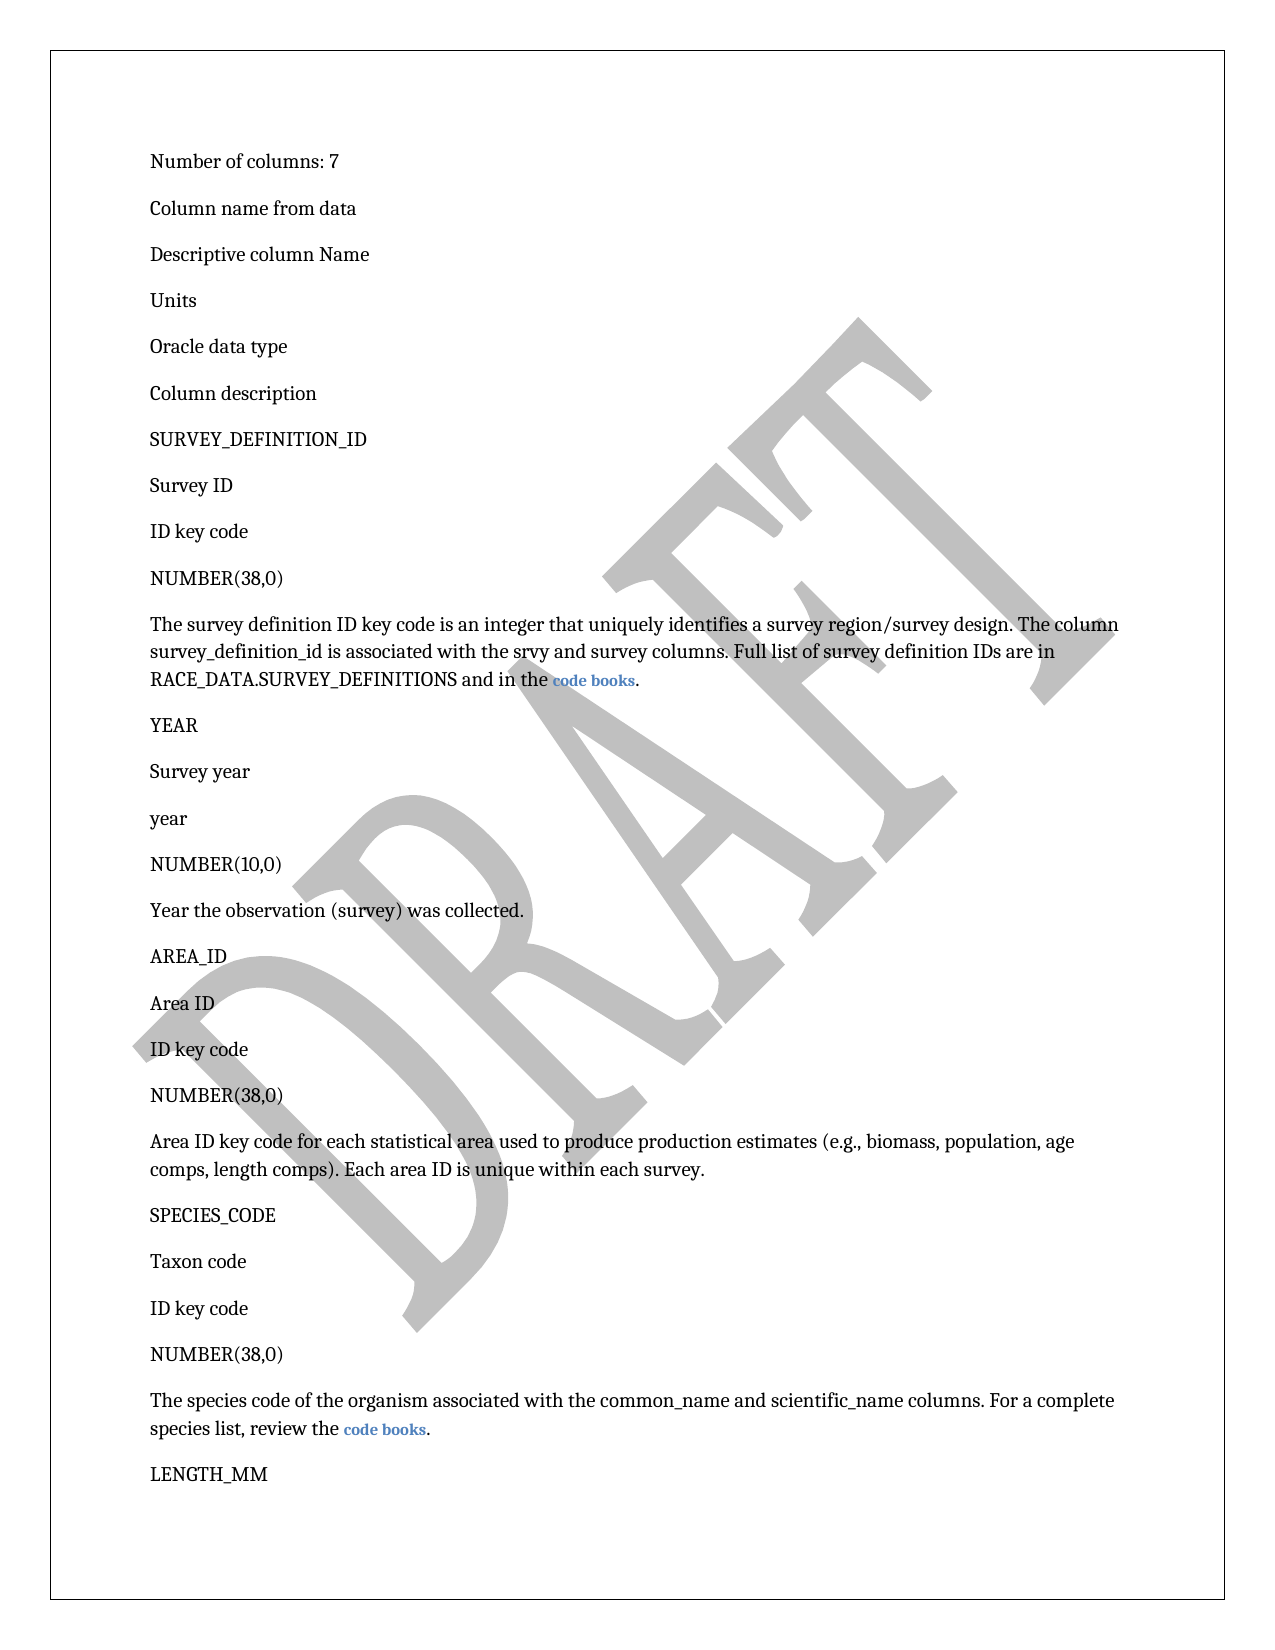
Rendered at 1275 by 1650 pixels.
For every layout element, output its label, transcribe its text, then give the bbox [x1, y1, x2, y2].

text year [150, 806, 1125, 830]
text ID key code [150, 520, 1125, 544]
text The survey definition ID key code is an integer that uniquely identifies a survey region/survey design. The column survey_definition_id is associated with the srvy and survey columns. Full list of survey definition IDs are in RACE_DATA.SURVEY_DEFINITIONS and in the code books. [150, 612, 1125, 691]
text Column name from data [150, 196, 1125, 220]
text Units [150, 289, 1125, 313]
text ID key code [150, 1296, 1125, 1320]
text Column description [150, 381, 1125, 405]
text Oracle data type [150, 335, 1125, 359]
text YEAR [150, 714, 1125, 738]
text Year the observation (survey) was collected. [150, 899, 1125, 923]
text Descriptive column Name [150, 242, 1125, 266]
text Survey year [150, 760, 1125, 784]
text NUMBER(38,0) [150, 1342, 1125, 1366]
text NUMBER(38,0) [150, 566, 1125, 590]
text ID key code [150, 1037, 1125, 1061]
text Area ID key code for each statistical area used to produce production estimates (e.g., biomass, population, age comps, length comps). Each area ID is unique within each survey. [150, 1130, 1125, 1181]
text Area ID [150, 991, 1125, 1015]
text SPECIES_CODE [150, 1204, 1125, 1228]
text SURVEY_DEFINITION_ID [150, 427, 1125, 451]
text Taxon code [150, 1250, 1125, 1274]
text LENGTH_MM [150, 1462, 1125, 1486]
text Number of columns: 7 [150, 150, 1125, 174]
text NUMBER(10,0) [150, 852, 1125, 876]
text AREA_ID [150, 945, 1125, 969]
text NUMBER(38,0) [150, 1084, 1125, 1108]
text The species code of the organism associated with the common_name and scientific_name columns. For a complete species list, review the code books. [150, 1389, 1125, 1440]
text Survey ID [150, 474, 1125, 498]
